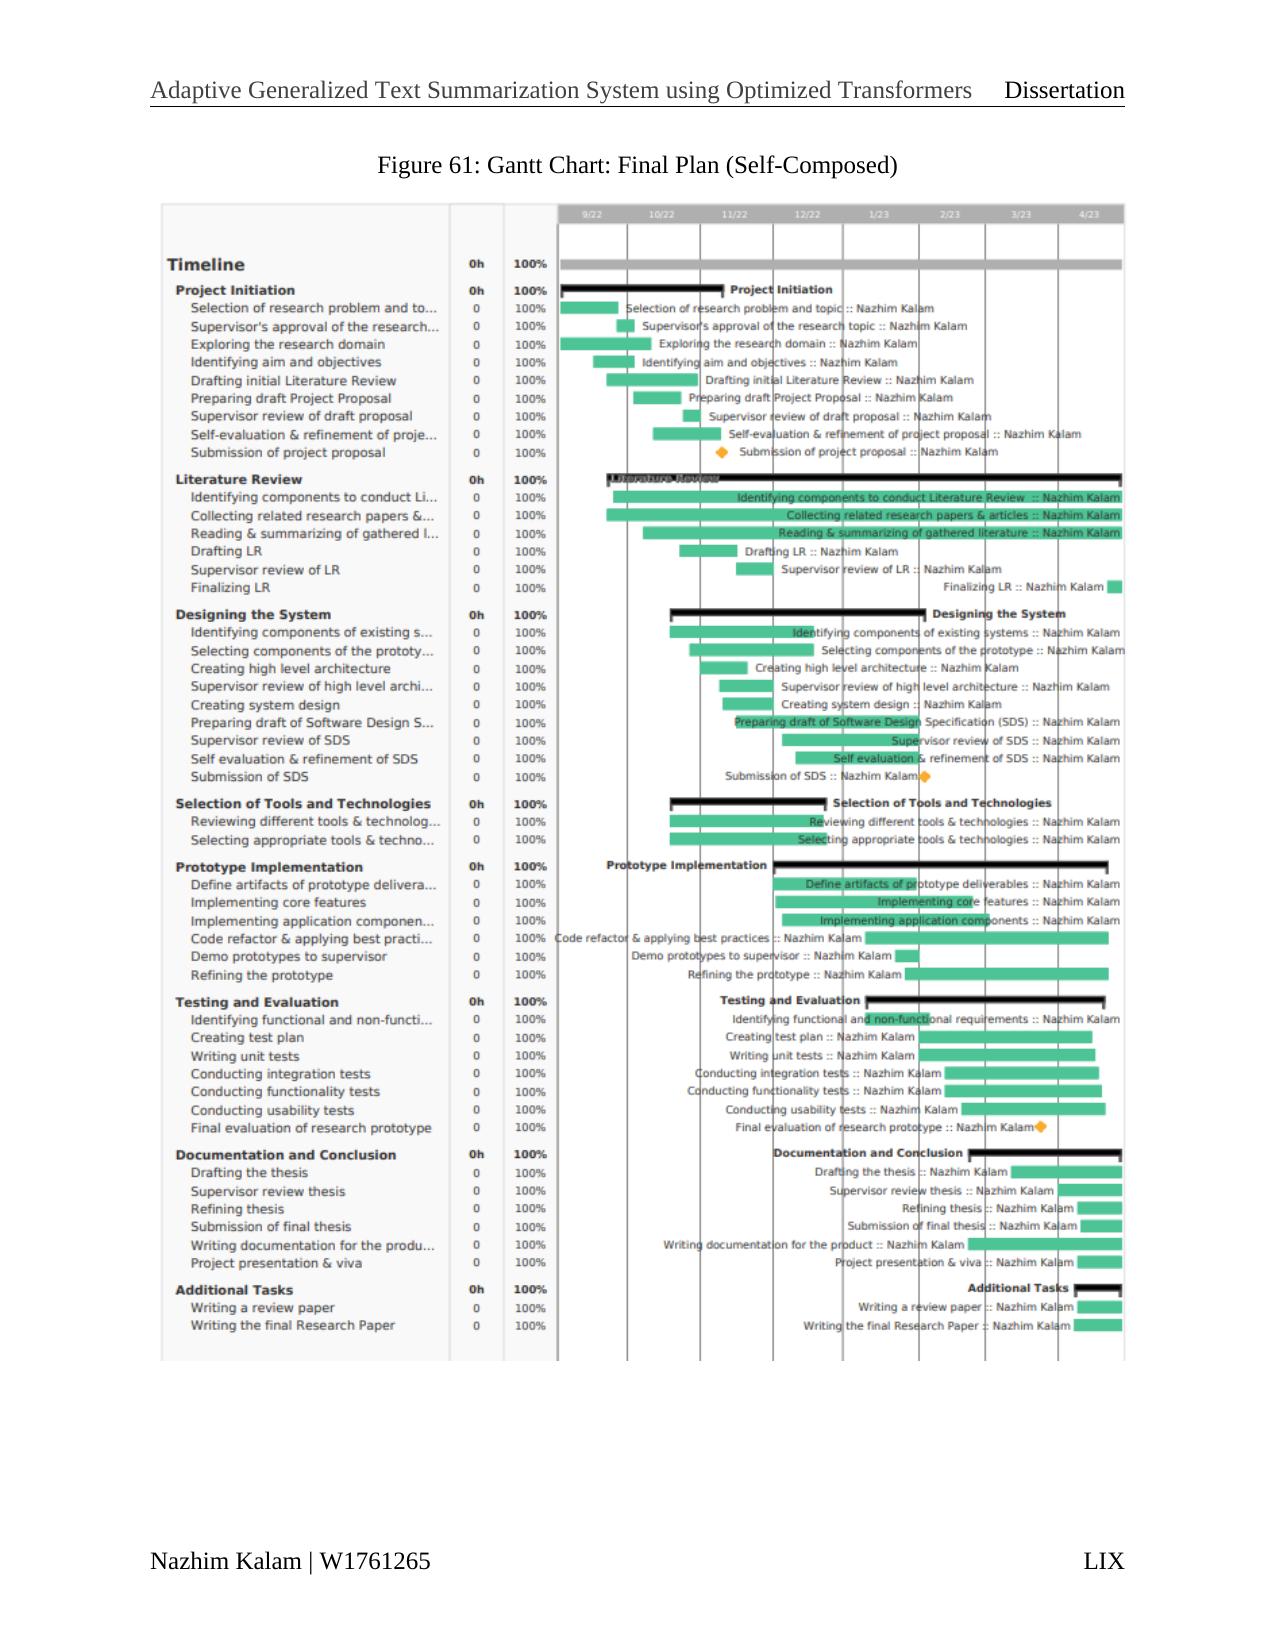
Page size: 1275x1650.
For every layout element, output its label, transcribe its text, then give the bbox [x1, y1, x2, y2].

text Figure : Gantt Chart: Final Plan (Self-Composed) [150, 150, 1125, 179]
picture [150, 195, 1140, 1361]
